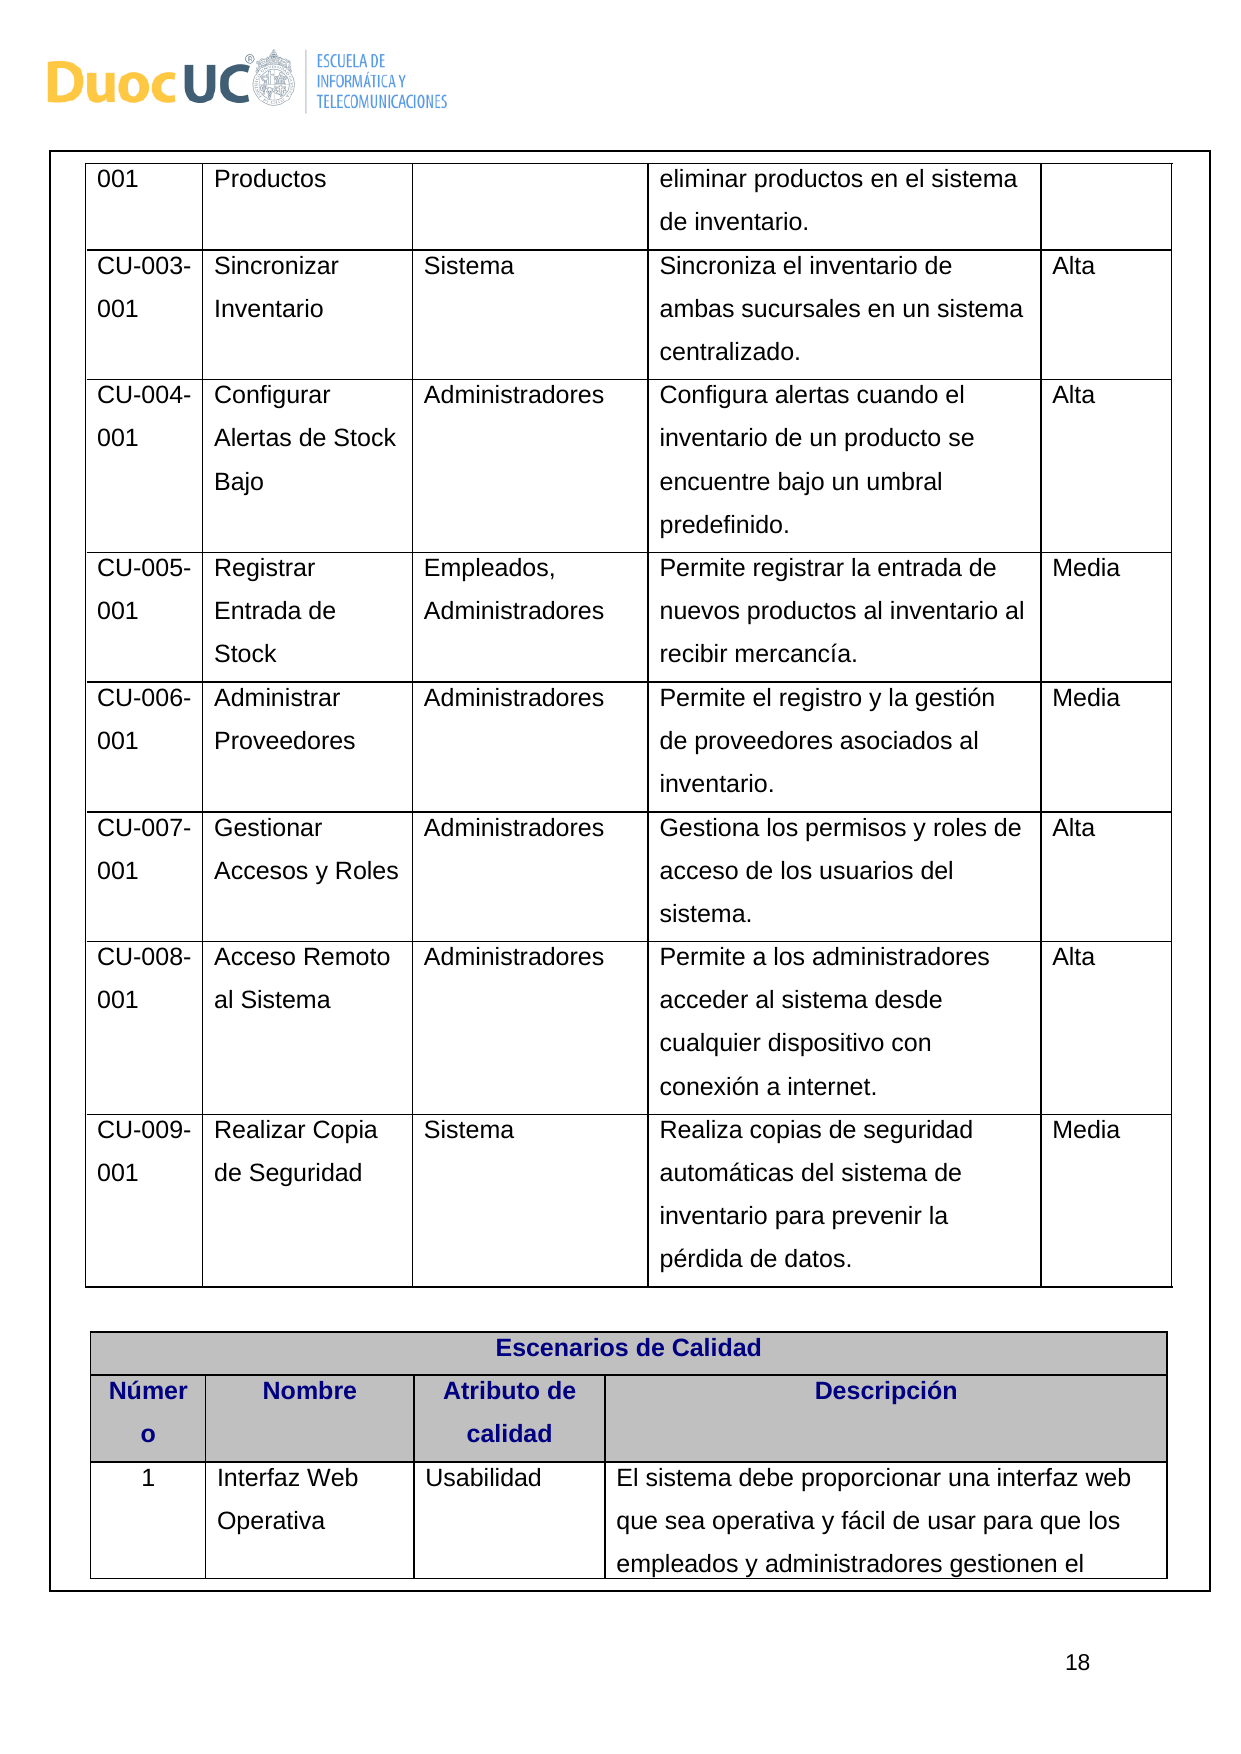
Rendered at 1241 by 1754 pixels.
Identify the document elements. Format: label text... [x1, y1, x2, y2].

picture [28, 11, 460, 150]
